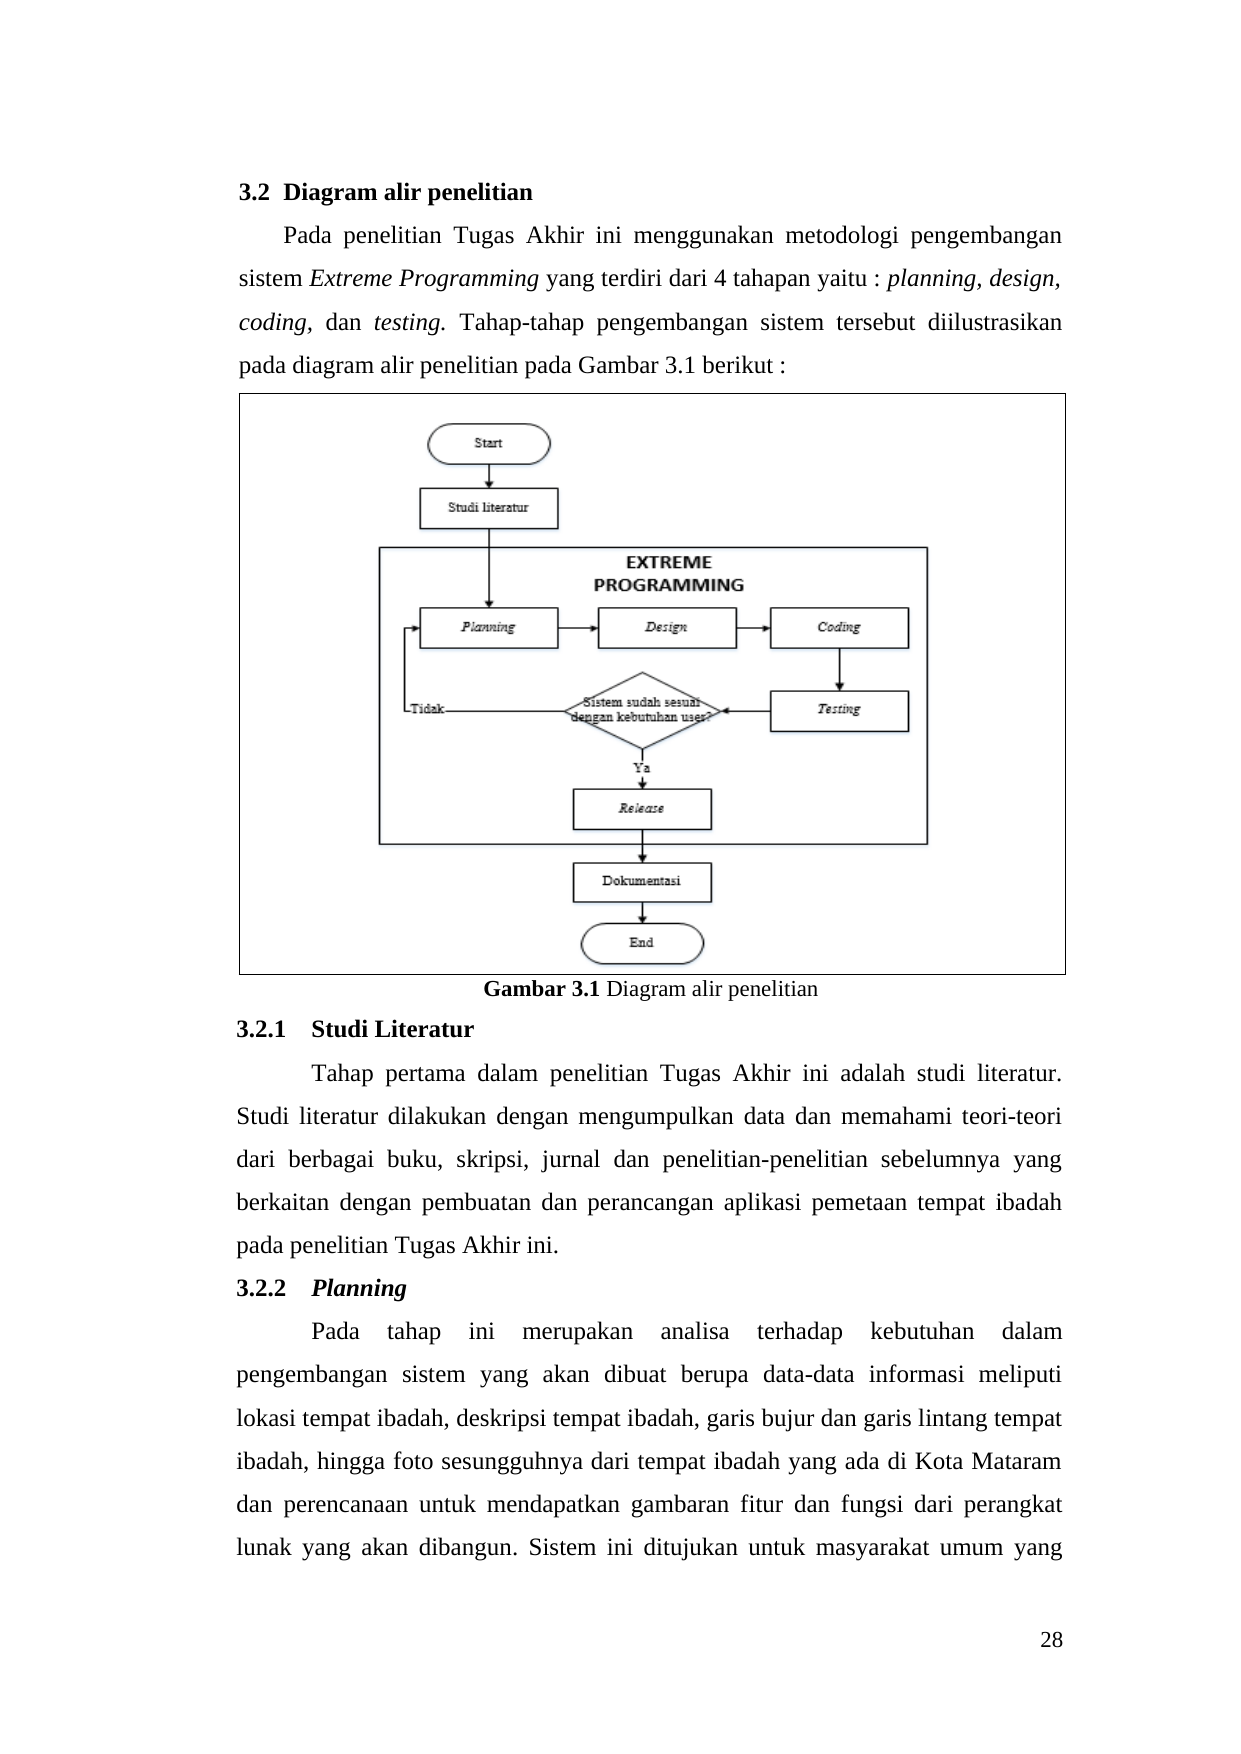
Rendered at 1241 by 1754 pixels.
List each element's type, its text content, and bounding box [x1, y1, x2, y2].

picture [368, 418, 937, 974]
subtitle Diagram alir penelitian [239, 177, 1063, 206]
subtitle Planning [236, 1273, 1063, 1302]
table_header [240, 394, 1065, 974]
subtitle Tahap pertama dalam penelitian Tugas Akhir ini adalah studi literatur. Studi literatur dilakukan dengan mengumpulkan data dan memahami teori-teori dari berbagai buku, skripsi, jurnal dan penelitian-penelitian sebelumnya yang berkaitan dengan pembuatan dan perancangan aplikasi pemetaan tempat ibadah pada penelitian Tugas Akhir ini. [236, 1058, 1063, 1259]
subtitle Gambar 3.1 Diagram alir penelitian [239, 975, 1063, 1001]
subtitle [236, 1316, 1063, 1561]
subtitle Studi Literatur [236, 1014, 1063, 1043]
subtitle Pada penelitian Tugas Akhir ini menggunakan metodologi pengembangan sistem Extreme Programming yang terdiri dari 4 tahapan yaitu : planning, design, coding, dan testing. Tahap-tahap pengembangan sistem tersebut diilustrasikan pada diagram alir penelitian pada Gambar 3.1 berikut : [239, 220, 1063, 378]
